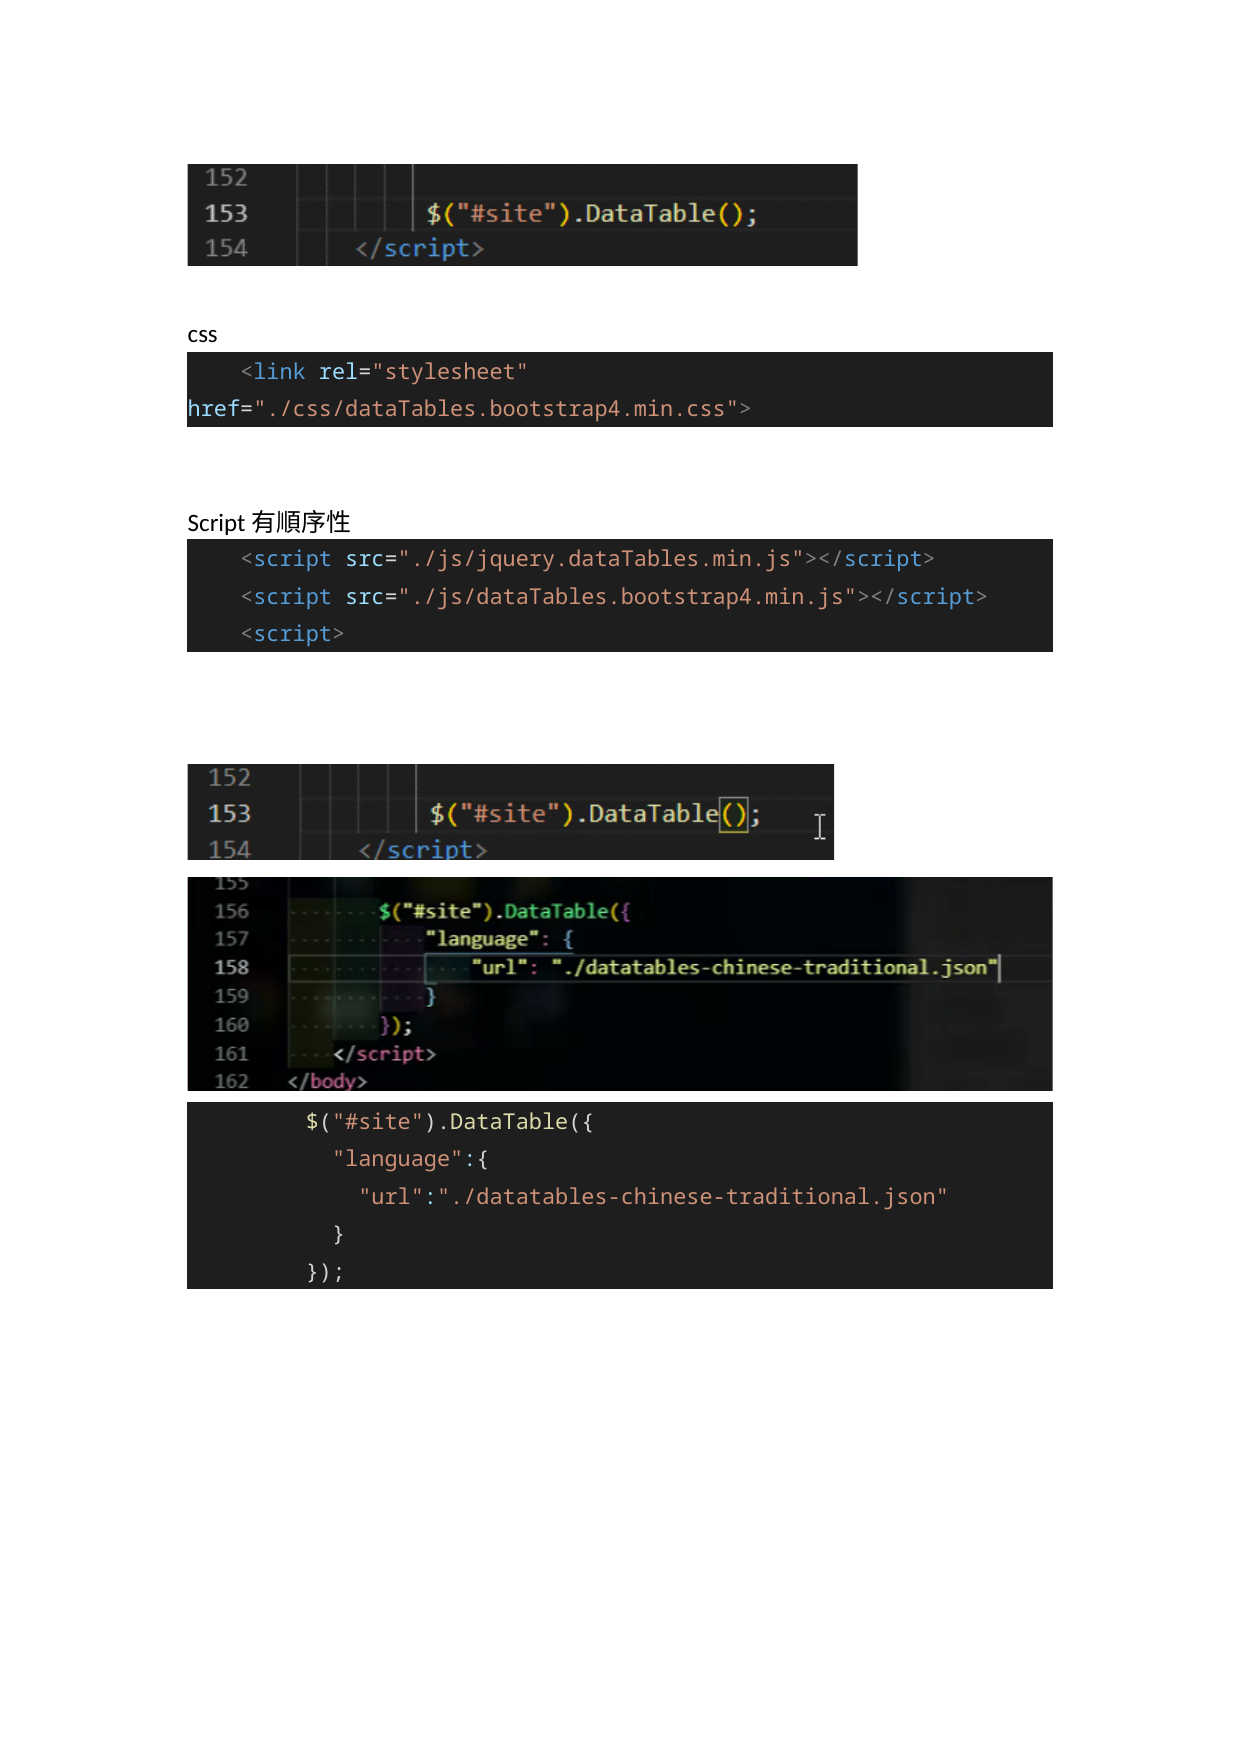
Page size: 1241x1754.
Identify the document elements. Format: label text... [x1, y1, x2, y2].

picture [187, 764, 835, 860]
text <script src="./js/jquery.dataTables.min.js"></script> [187, 539, 1053, 577]
text "url":"./datatables-chinese-traditional.json" [187, 1177, 1053, 1214]
picture [187, 877, 1053, 1091]
text Script 有順序性 [187, 502, 1053, 539]
text $("#site").DataTable({ [187, 1102, 1053, 1139]
text <script src="./js/dataTables.bootstrap4.min.js"></script> [187, 577, 1053, 614]
text "language":{ [187, 1139, 1053, 1177]
picture [187, 164, 858, 266]
text <script> [187, 614, 1053, 652]
text } [187, 1214, 1053, 1252]
text <link rel="stylesheet" href="./css/dataTables.bootstrap4.min.css"> [187, 352, 1053, 427]
text }); [187, 1252, 1053, 1289]
text css [187, 314, 1053, 352]
